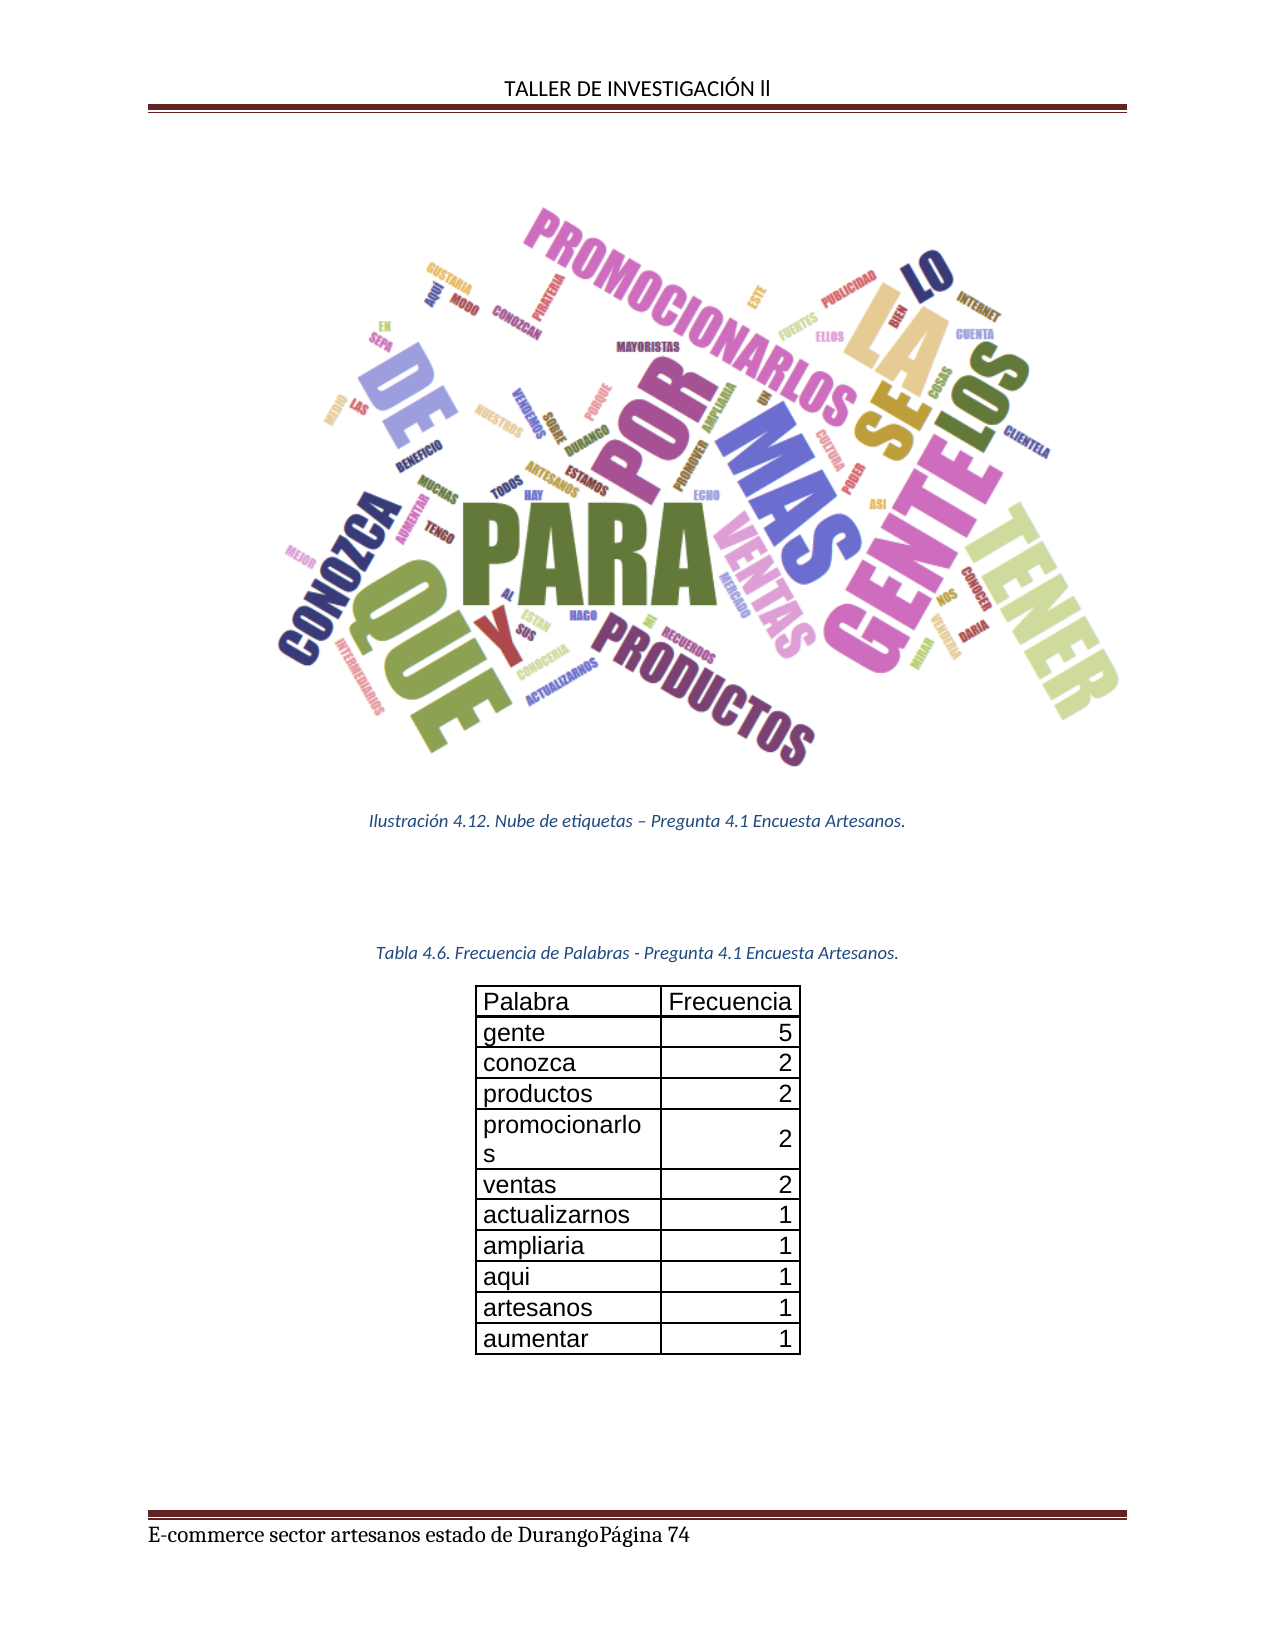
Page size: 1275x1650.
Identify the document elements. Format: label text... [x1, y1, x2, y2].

picture [271, 201, 1128, 785]
table_cell 1 [662, 1200, 799, 1229]
table_header Palabra [477, 987, 660, 1015]
table_cell 5 [662, 1018, 799, 1046]
table_cell 2 [662, 1110, 799, 1167]
table_cell aumentar [477, 1324, 660, 1352]
table_cell 1 [662, 1262, 799, 1291]
table_cell 1 [662, 1293, 799, 1322]
table_cell artesanos [477, 1293, 660, 1322]
table_cell 1 [662, 1231, 799, 1260]
table_cell gente [477, 1018, 660, 1046]
table_cell 2 [662, 1048, 799, 1077]
table_header Frecuencia [662, 987, 799, 1015]
table_cell 2 [662, 1170, 799, 1198]
table_cell actualizarnos [477, 1200, 660, 1229]
table_cell conozca [477, 1048, 660, 1077]
table_cell 1 [662, 1324, 799, 1352]
table_cell aqui [477, 1262, 660, 1291]
table_cell ventas [477, 1170, 660, 1198]
table_cell promocionarlos [477, 1110, 660, 1167]
table_cell productos [477, 1079, 660, 1108]
table_cell 2 [662, 1079, 799, 1108]
table_cell ampliaria [477, 1231, 660, 1260]
